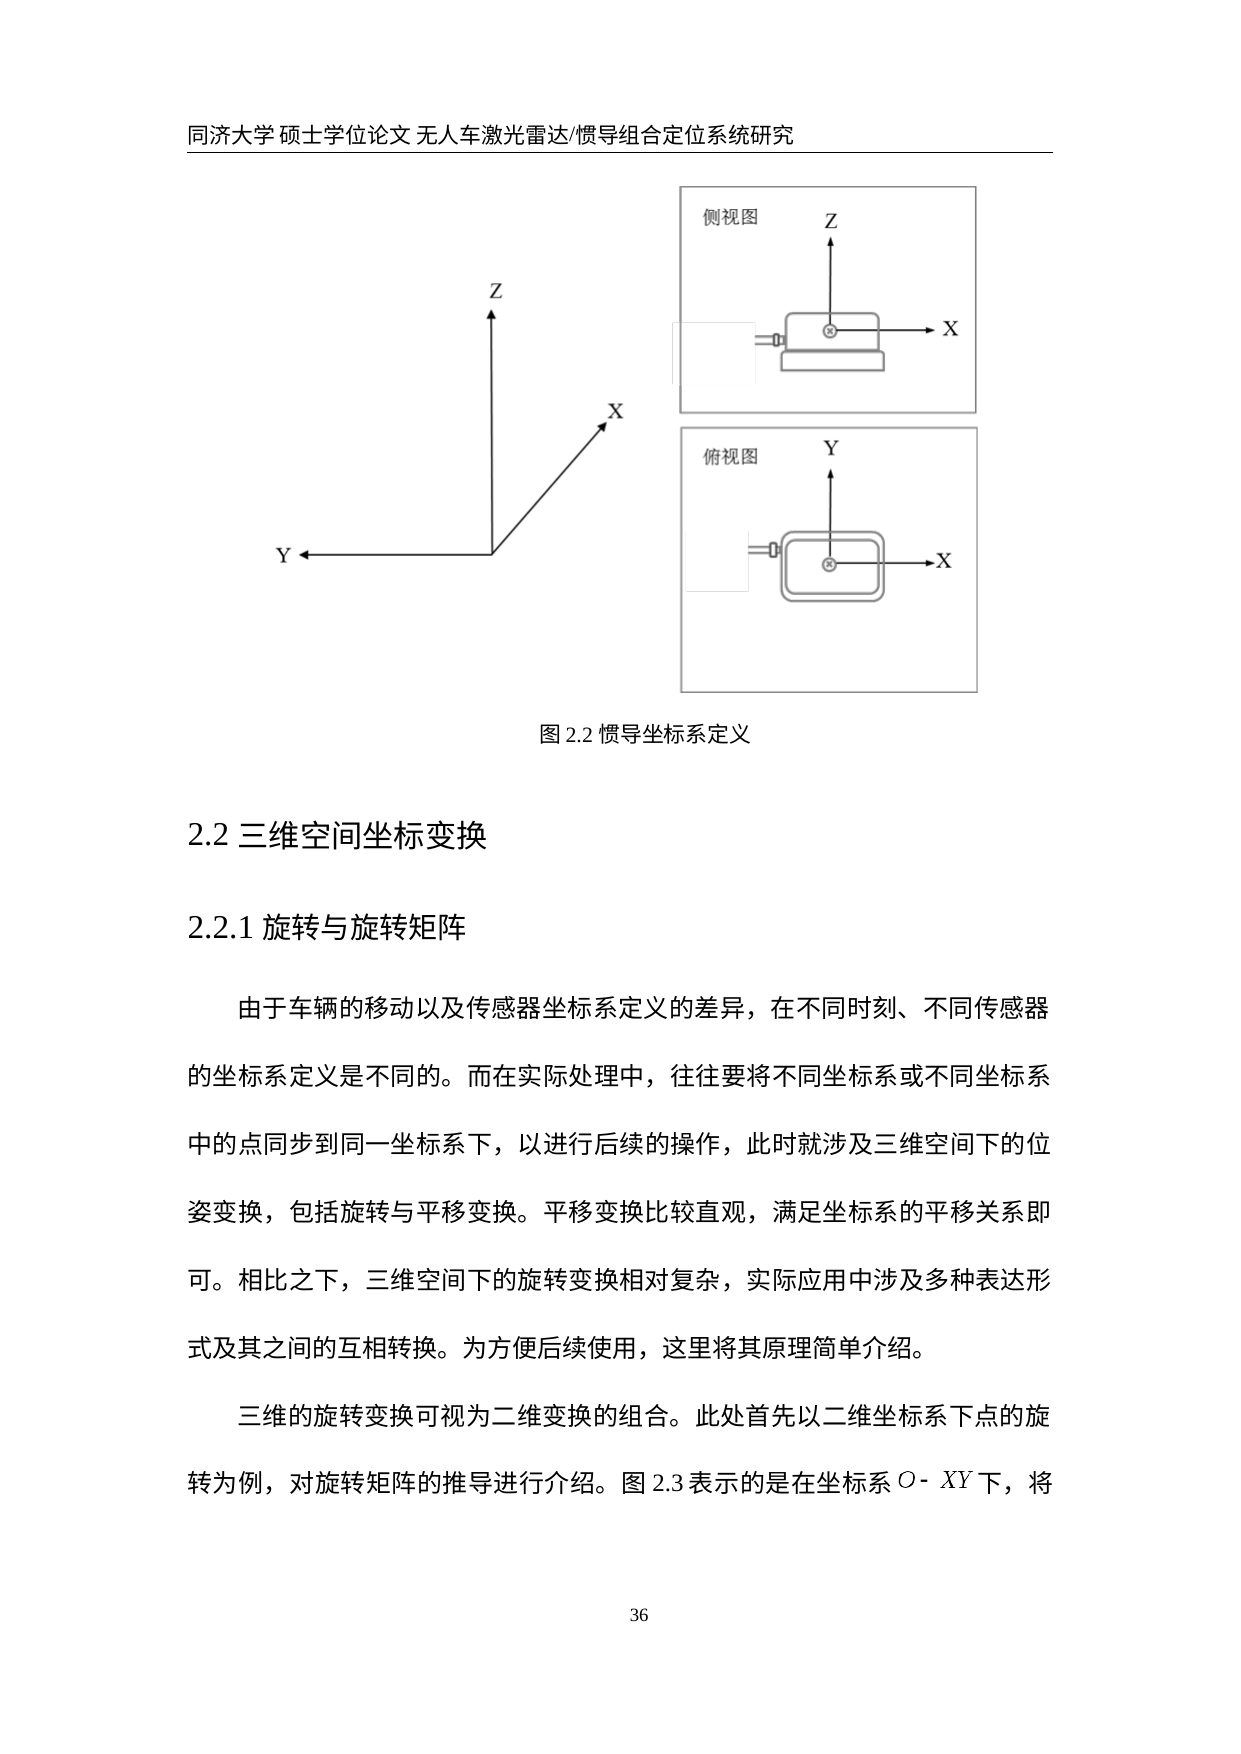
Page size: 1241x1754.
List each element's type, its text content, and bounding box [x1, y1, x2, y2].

picture [262, 186, 978, 693]
text 由于车辆的移动以及传感器坐标系定义的差异，在不同时刻、不同传感器的坐标系定义是不同的。而在实际处理中，往往要将不同坐标系或不同坐标系中的点同步到同一坐标系下，以进行后续的操作，此时就涉及三维空间下的位姿变换，包括旋转与平移变换。平移变换比较直观，满足坐标系的平移关系即可。相比之下，三维空间下的旋转变换相对复杂，实际应用中涉及多种表达形式及其之间的互相转换。为方便后续使用，这里将其原理简单介绍。 [187, 973, 1053, 1380]
text 2.2 三维空间坐标变换 [187, 799, 1053, 867]
text 图2.2 惯导坐标系定义 [187, 715, 1053, 749]
text 2.2.1 旋转与旋转矩阵 [187, 892, 1053, 960]
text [187, 1380, 1053, 1516]
